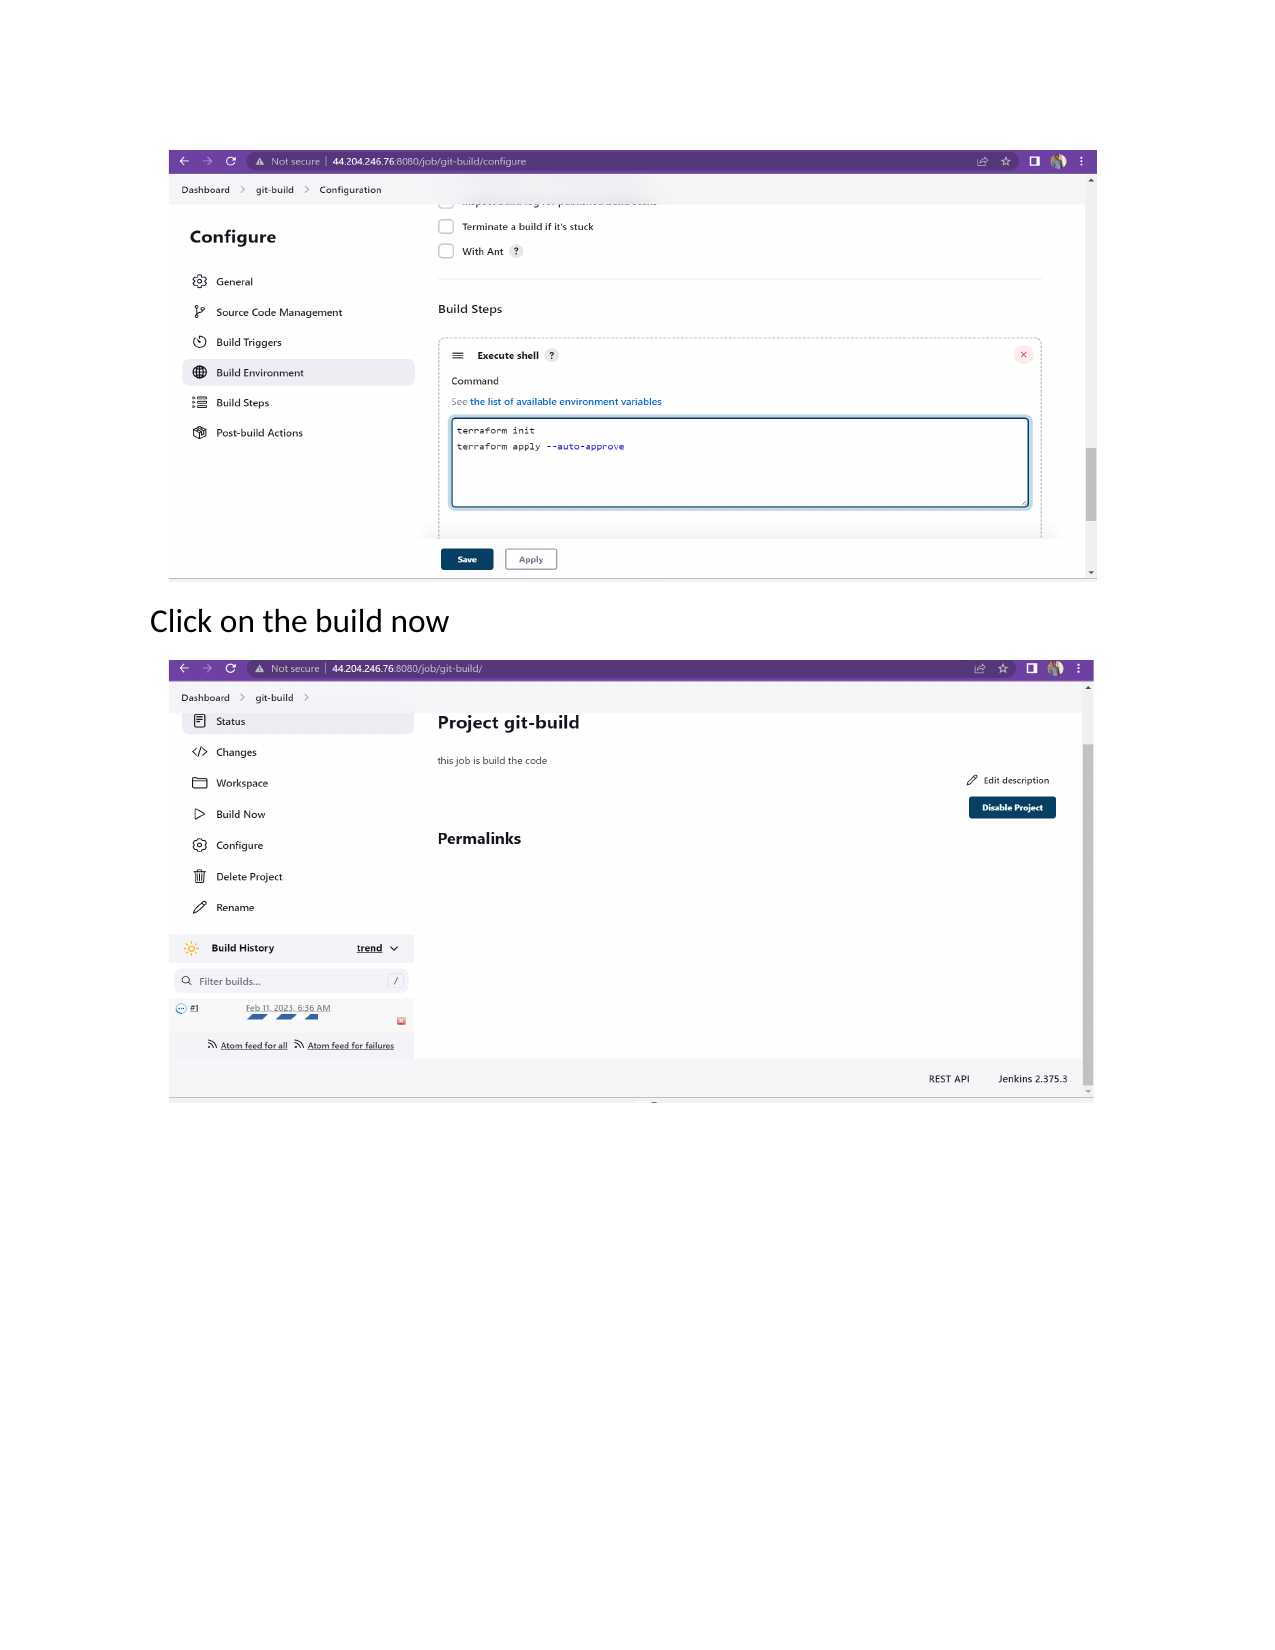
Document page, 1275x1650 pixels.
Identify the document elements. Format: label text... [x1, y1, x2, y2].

text Click on the build now [150, 600, 1125, 641]
